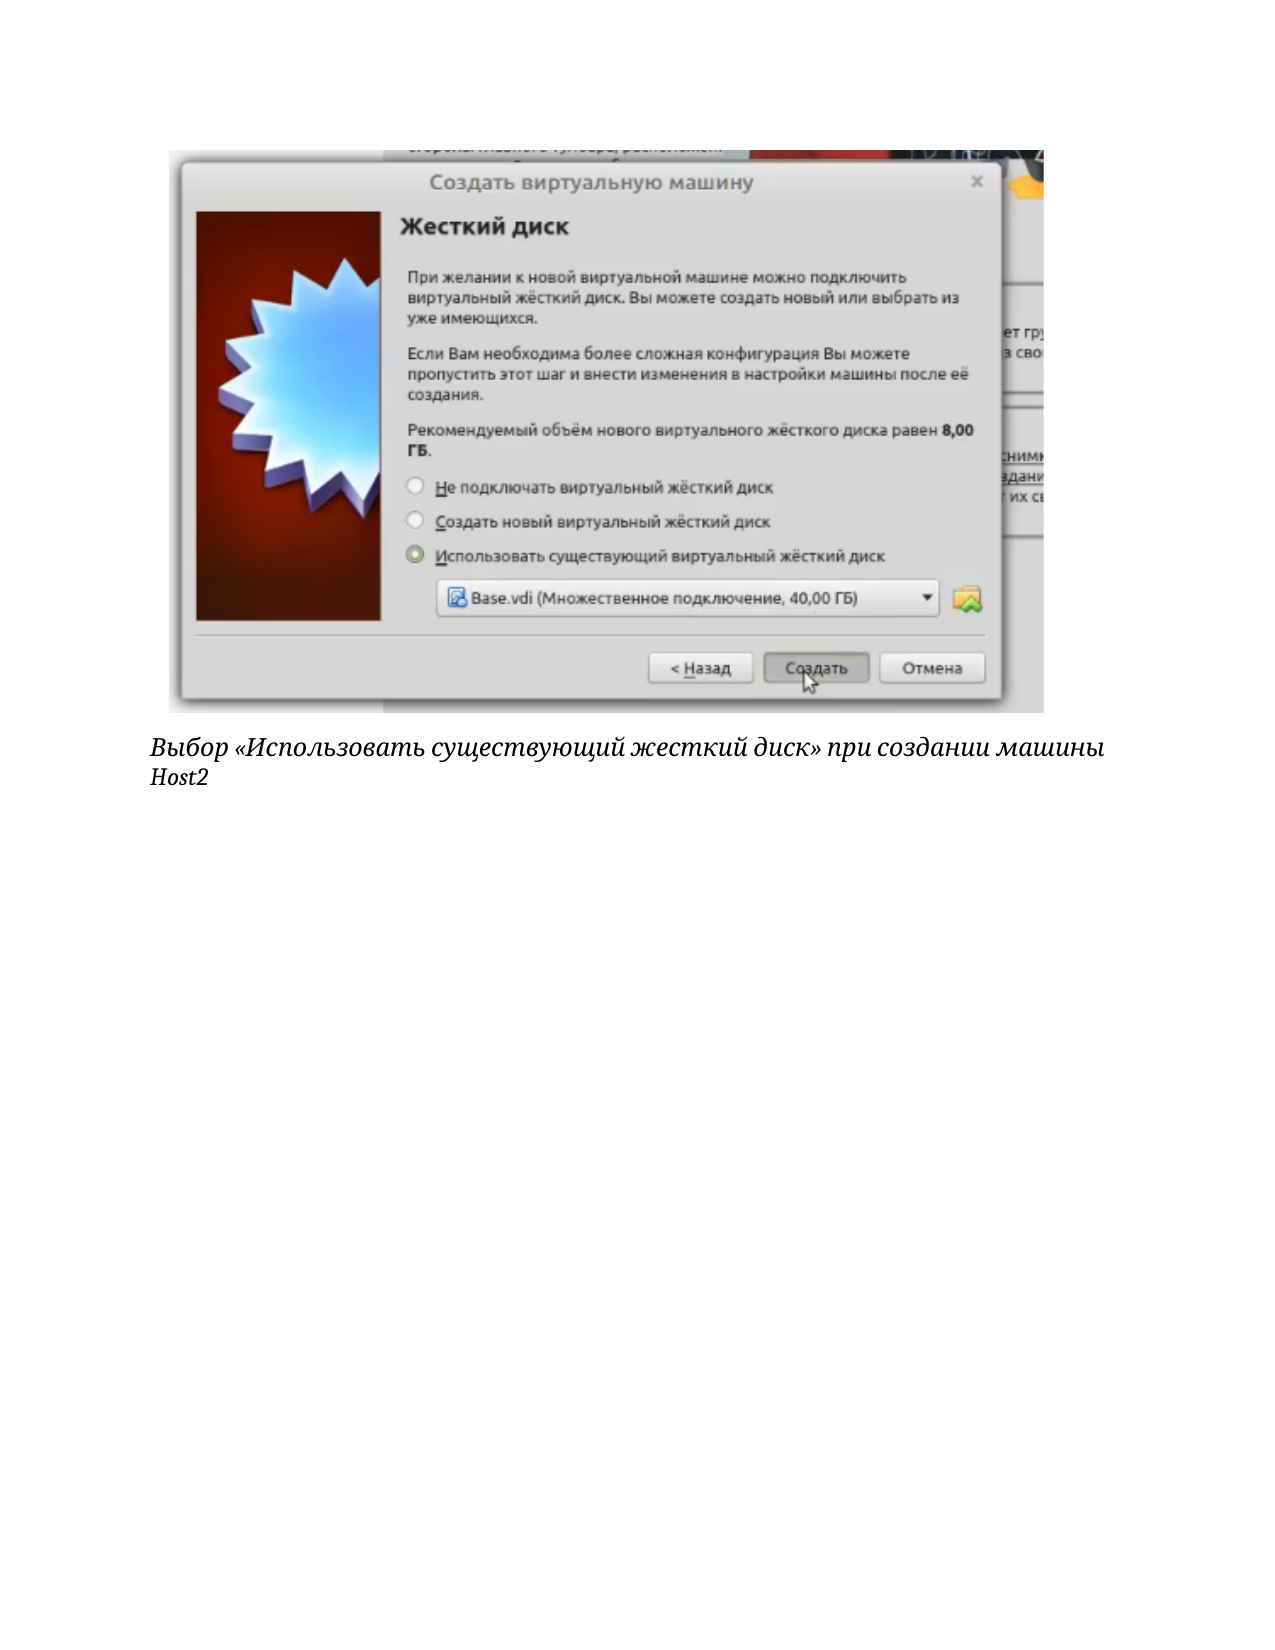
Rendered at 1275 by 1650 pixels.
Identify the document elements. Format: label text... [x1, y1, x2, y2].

picture [168, 150, 1044, 713]
text Выбор «Использовать существующий жесткий диск» при создании машины Host2 [150, 734, 1125, 791]
